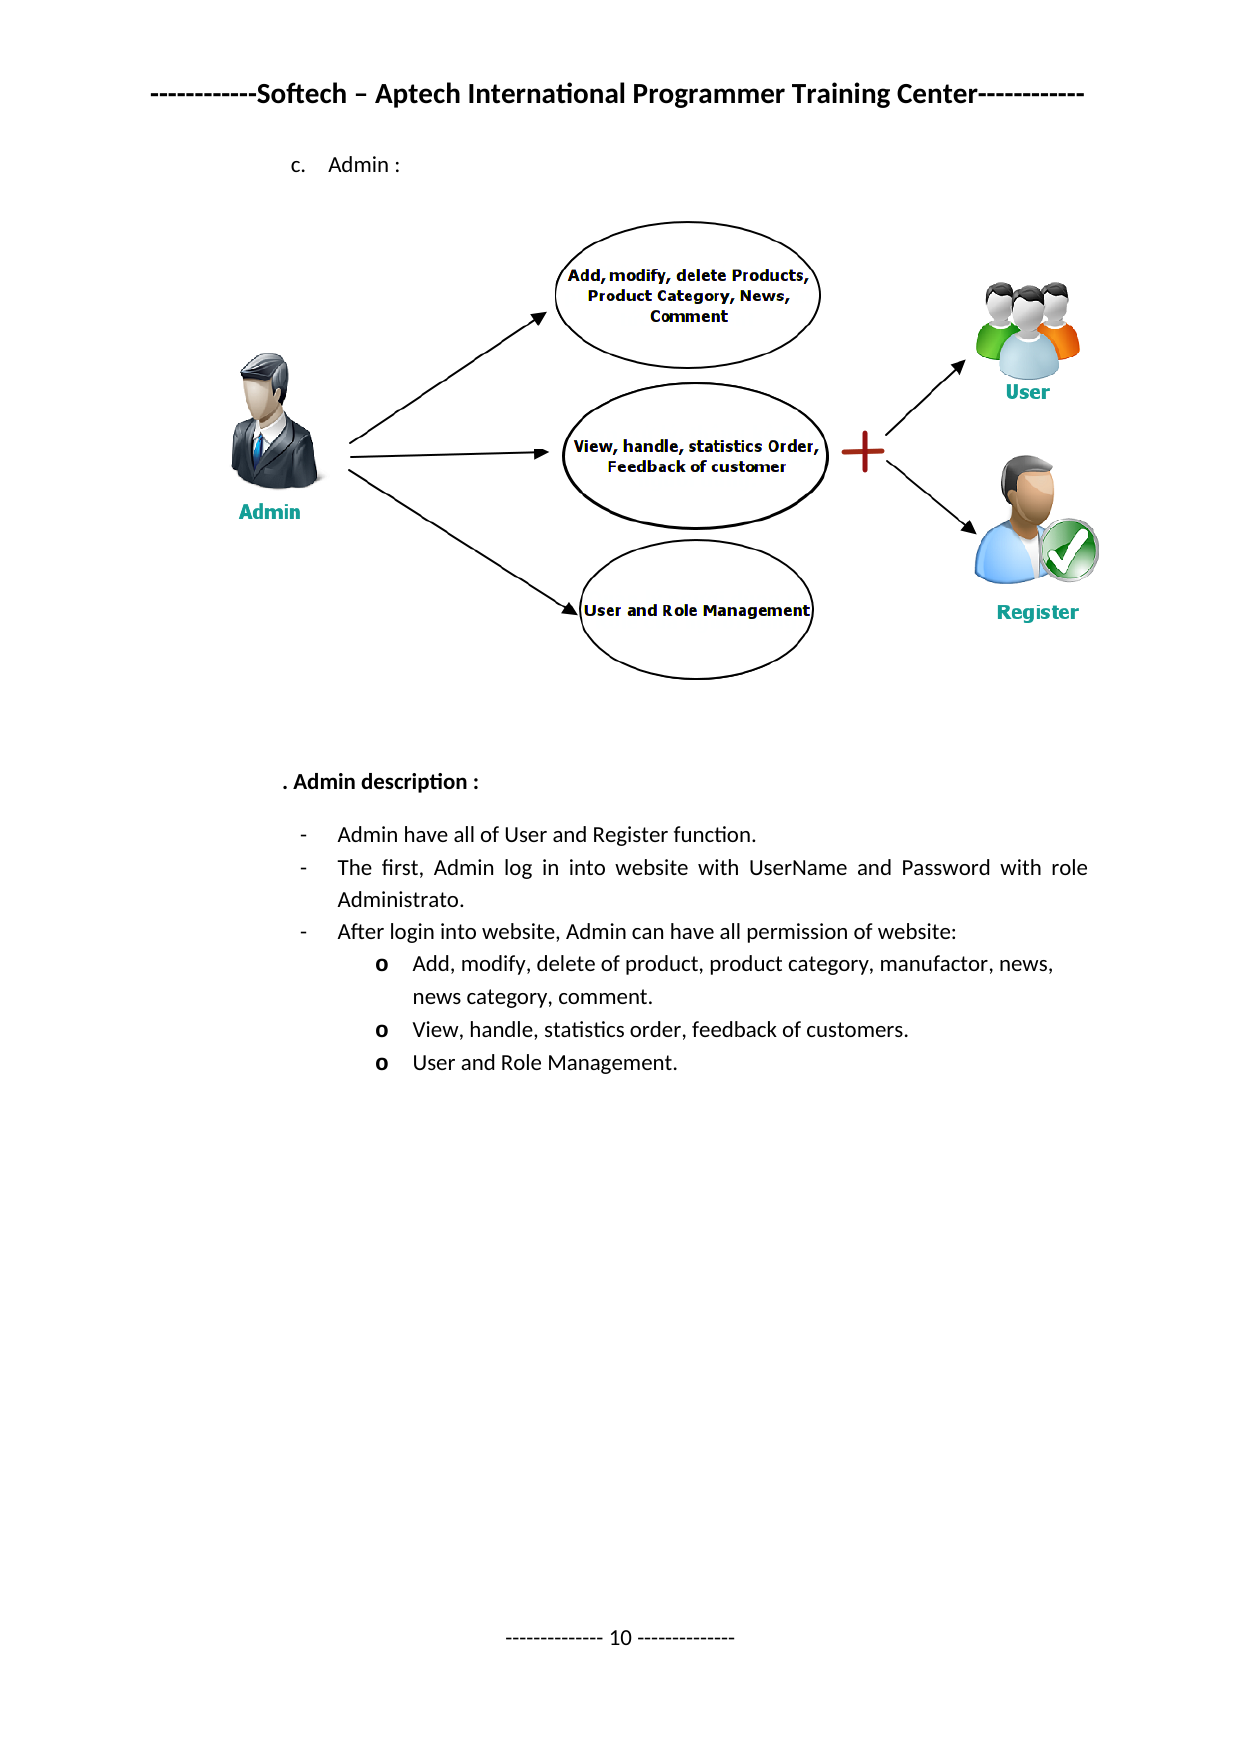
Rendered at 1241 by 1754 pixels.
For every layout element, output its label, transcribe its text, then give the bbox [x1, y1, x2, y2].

list Admin have all of User and Register function. [300, 820, 1090, 848]
list After login into website, Admin can have all permission of website: [300, 917, 1090, 945]
text . Admin description : [150, 767, 1090, 795]
list Add, modify, delete of product, product category, manufactor, news, news category, comment. [375, 949, 1090, 1011]
list The first, Admin log in into website with UserName and Password with role Administrato. [300, 853, 1090, 913]
list View, handle, statistics order, feedback of customers. [375, 1015, 1090, 1044]
list User and Role Management. [375, 1048, 1090, 1077]
picture [206, 214, 1147, 690]
list Admin : [291, 150, 1090, 178]
